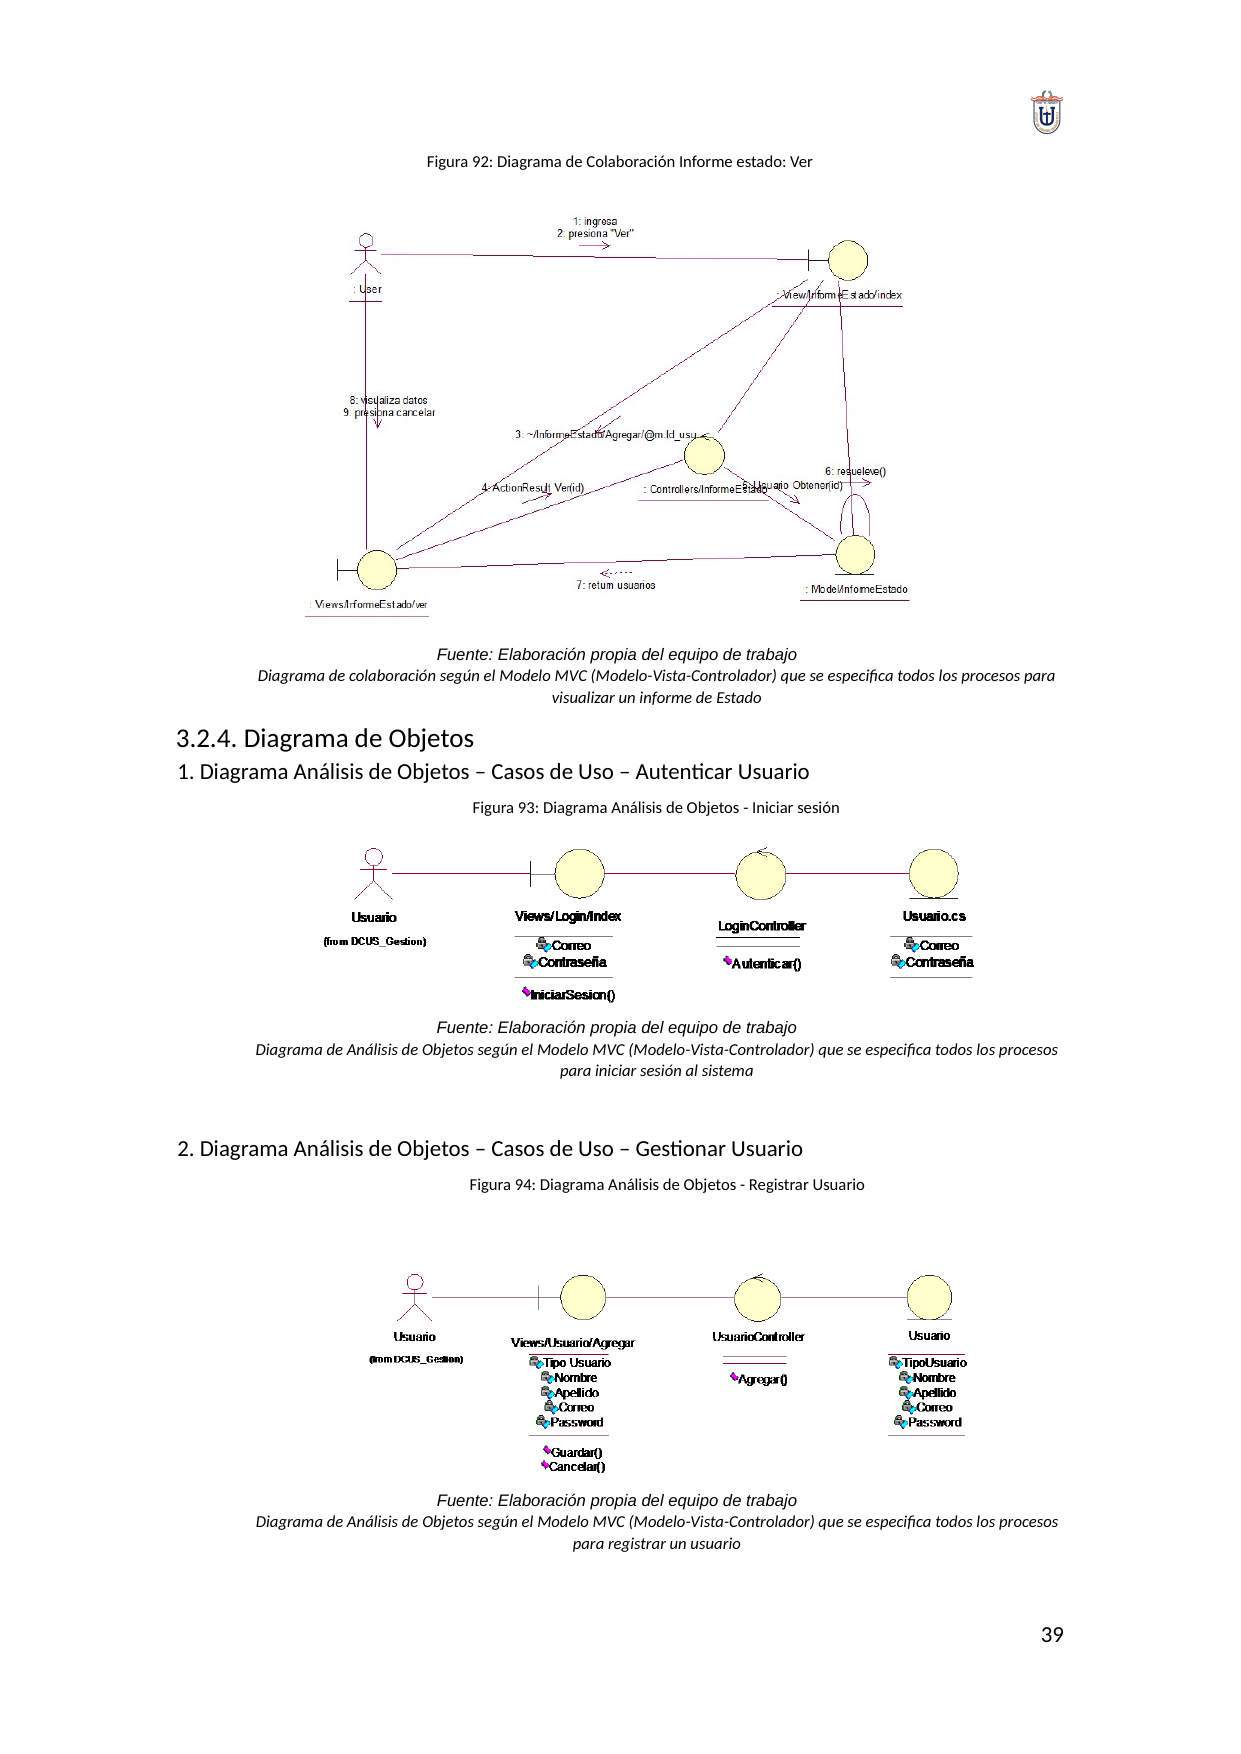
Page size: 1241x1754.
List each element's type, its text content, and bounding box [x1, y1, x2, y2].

text Diagrama de colaboración según el Modelo MVC (Modelo-Vista-Controlador) que se especifica todos los procesos para [177, 665, 1056, 686]
picture [297, 1261, 1028, 1485]
text Diagrama de Análisis de Objetos según el Modelo MVC (Modelo-Vista-Controlador) que se especifica todos los procesos [177, 1512, 1059, 1532]
text Figura 92: Diagrama de Colaboración Informe estado: Ver [183, 151, 1056, 171]
list Diagrama Análisis de Objetos – Casos de Uso – Gestionar Usuario [177, 1134, 1088, 1162]
picture [1030, 90, 1063, 134]
list Diagrama Análisis de Objetos – Casos de Uso – Autenticar Usuario [177, 757, 1088, 785]
text para iniciar sesión al sistema [241, 1061, 1072, 1081]
text para registrar un usuario [241, 1533, 1073, 1554]
picture [297, 188, 949, 630]
text Diagrama de Análisis de Objetos según el Modelo MVC (Modelo-Vista-Controlador) que se especifica todos los procesos [177, 1039, 1058, 1059]
text Figura 93: Diagrama Análisis de Objetos - Iniciar sesión [183, 797, 1129, 818]
subtitle 3.2.4. Diagrama de Objetos [176, 721, 1142, 754]
picture [285, 837, 1039, 1012]
text Fuente: Elaboración propia del equipo de trabajo [249, 1018, 985, 1037]
text Figura 94: Diagrama Análisis de Objetos - Registrar Usuario [177, 1174, 1142, 1195]
text visualizar un informe de Estado [241, 687, 1072, 707]
text Fuente: Elaboración propia del equipo de trabajo [249, 1491, 985, 1510]
text Fuente: Elaboración propia del equipo de trabajo [249, 644, 985, 663]
